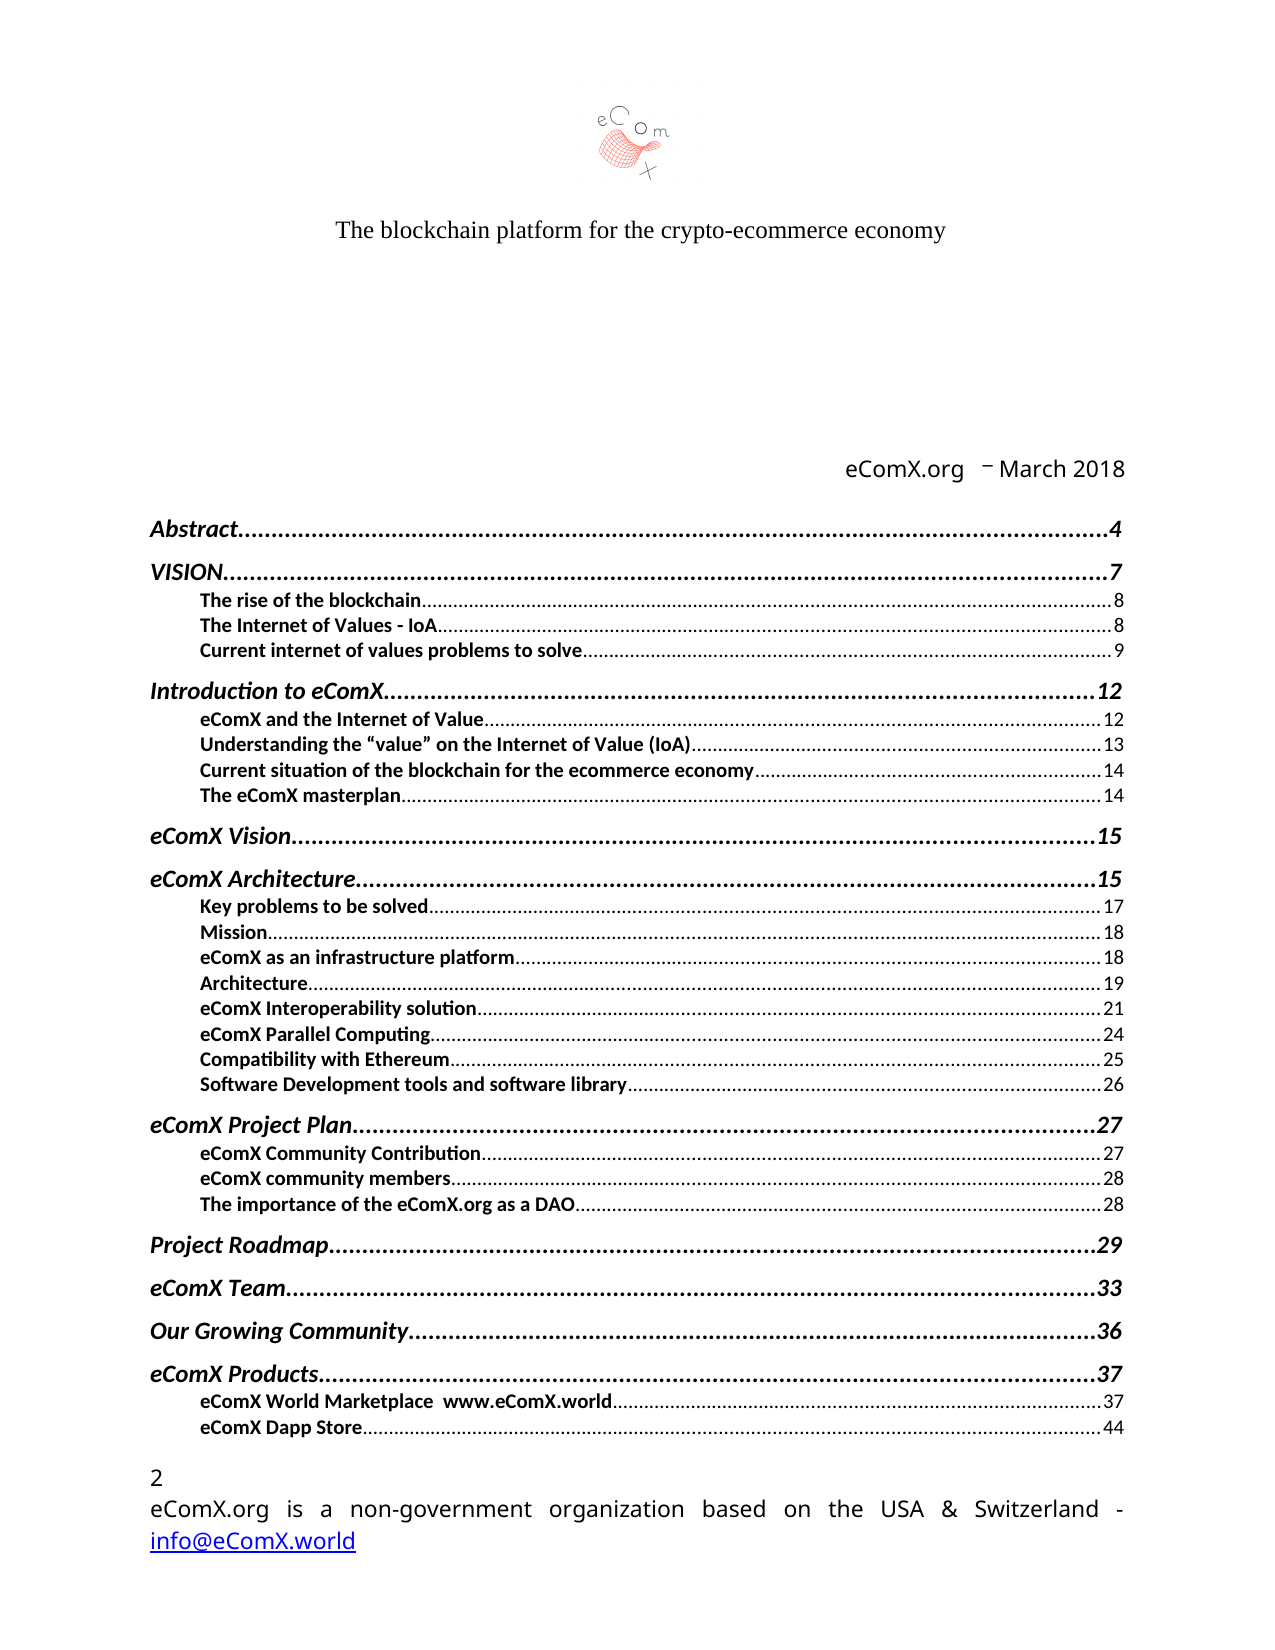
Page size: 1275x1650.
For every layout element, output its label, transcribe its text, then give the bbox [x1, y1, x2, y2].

text Project Roadmap 29 [150, 1229, 1125, 1259]
text eComX community members 28 [200, 1166, 1125, 1191]
text eComX.org _ March 2018 [150, 439, 1125, 484]
text eComX World Marketplace www.eComX.world 37 [200, 1388, 1125, 1414]
text eComX as an infrastructure platform 18 [200, 944, 1125, 970]
text eComX Vision 15 [150, 820, 1125, 851]
text eComX Project Plan 27 [150, 1109, 1125, 1140]
text Introduction to eComX 12 [150, 676, 1125, 706]
text eComX Interoperability solution 21 [200, 995, 1125, 1021]
text VISION 7 [150, 556, 1125, 587]
text The importance of the eComX.org as a DAO 28 [200, 1191, 1125, 1216]
text eComX Parallel Computing 24 [200, 1021, 1125, 1046]
text eComX and the Internet of Value 12 [200, 706, 1125, 731]
text eComX Products 37 [150, 1358, 1125, 1388]
text The Internet of Values - IoA 8 [200, 612, 1125, 638]
text Software Development tools and software library 26 [200, 1072, 1125, 1097]
text Key problems to be solved 17 [200, 894, 1125, 919]
text Mission 18 [200, 919, 1125, 944]
text Compatibility with Ethereum 25 [200, 1046, 1125, 1072]
text Understanding the “value” on the Internet of Value (IoA) 13 [200, 731, 1125, 757]
text eComX Community Contribution 27 [200, 1140, 1125, 1166]
text eComX Architecture 15 [150, 863, 1125, 894]
text The eComX masterplan 14 [200, 782, 1125, 808]
text Current internet of values problems to solve 9 [200, 638, 1125, 663]
text The rise of the blockchain 8 [200, 587, 1125, 612]
text Architecture 19 [200, 970, 1125, 995]
text eComX Dapp Store 44 [200, 1414, 1125, 1439]
text Abstract 4 [150, 513, 1125, 544]
text Our Growing Community 36 [150, 1315, 1125, 1345]
picture [560, 75, 716, 215]
text Current situation of the blockchain for the ecommerce economy 14 [200, 757, 1125, 782]
text eComX Team 33 [150, 1272, 1125, 1302]
